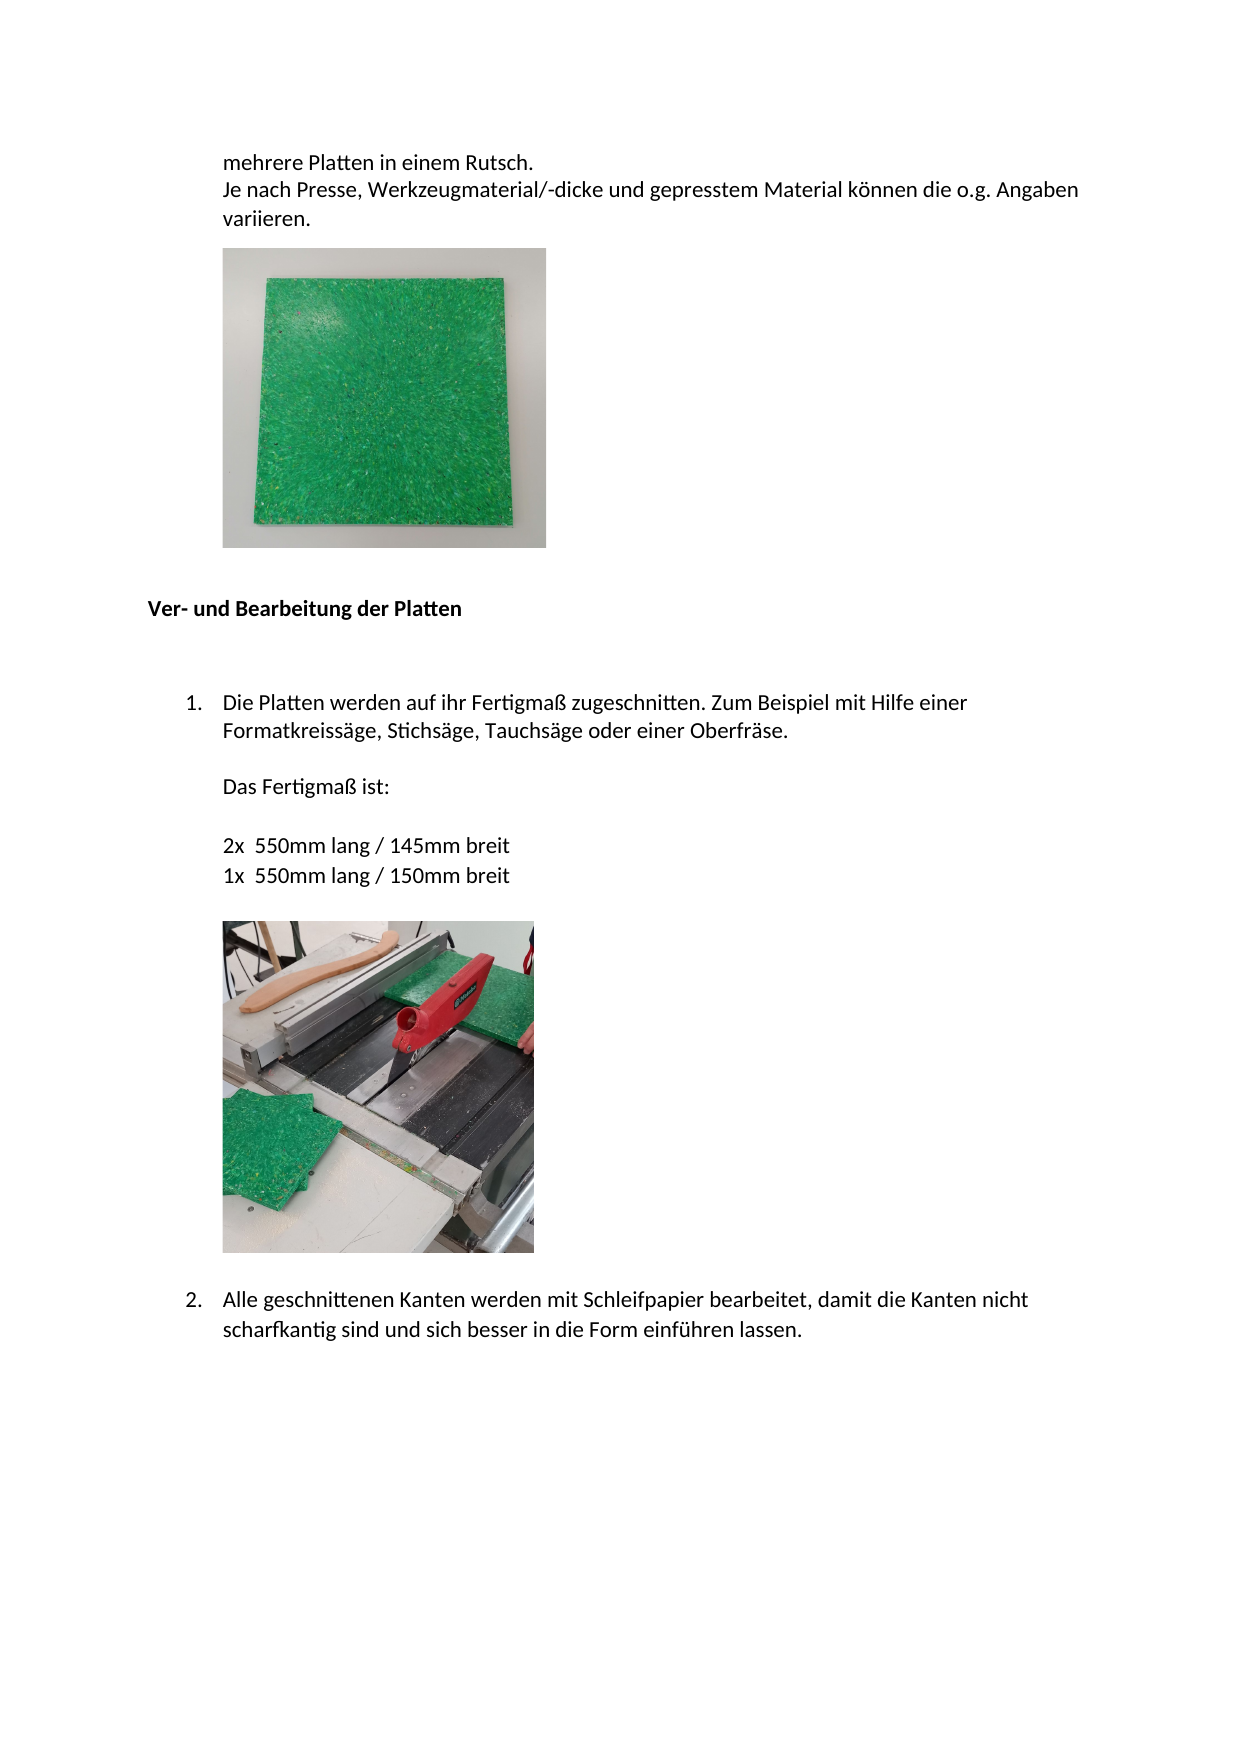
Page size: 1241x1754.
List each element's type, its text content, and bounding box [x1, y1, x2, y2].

text 2x 550mm lang / 145mm breit [223, 831, 1093, 859]
list Alle geschnittenen Kanten werden mit Schleifpapier bearbeitet, damit die Kanten nicht scharfkantig sind und sich besser in die Form einführen lassen. [185, 1285, 1093, 1343]
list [185, 148, 1093, 232]
text 1x 550mm lang / 150mm breit [223, 861, 1093, 889]
picture [222, 248, 547, 548]
list Die Platten werden auf ihr Fertigmaß zugeschnitten. Zum Beispiel mit Hilfe einer Formatkreissäge, Stichsäge, Tauchsäge oder einer Oberfräse. [185, 688, 1093, 744]
text Ver- und Bearbeitung der Platten [148, 594, 1093, 622]
text Das Fertigmaß ist: [223, 772, 1093, 801]
picture [222, 921, 534, 1253]
